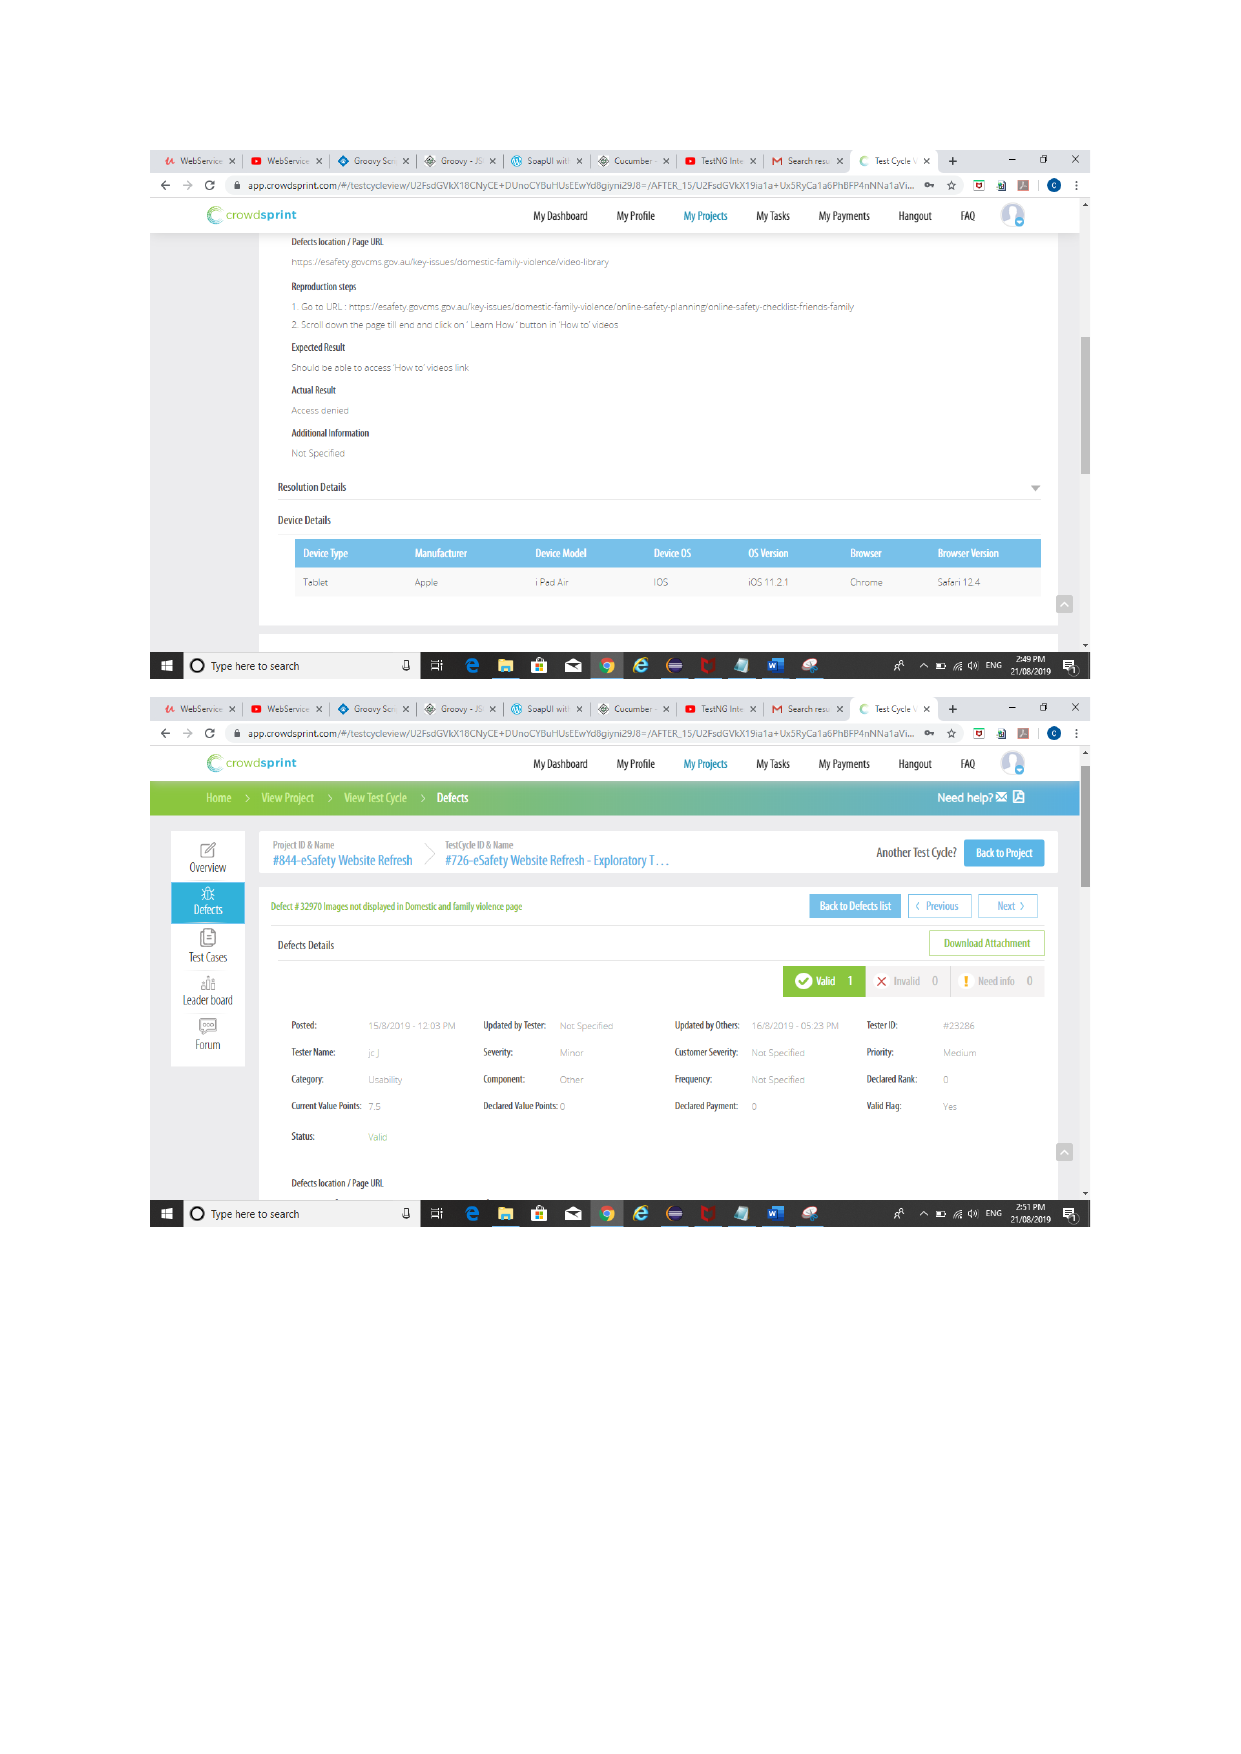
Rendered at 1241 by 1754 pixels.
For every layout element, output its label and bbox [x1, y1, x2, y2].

picture [150, 150, 1091, 679]
picture [150, 697, 1091, 1227]
